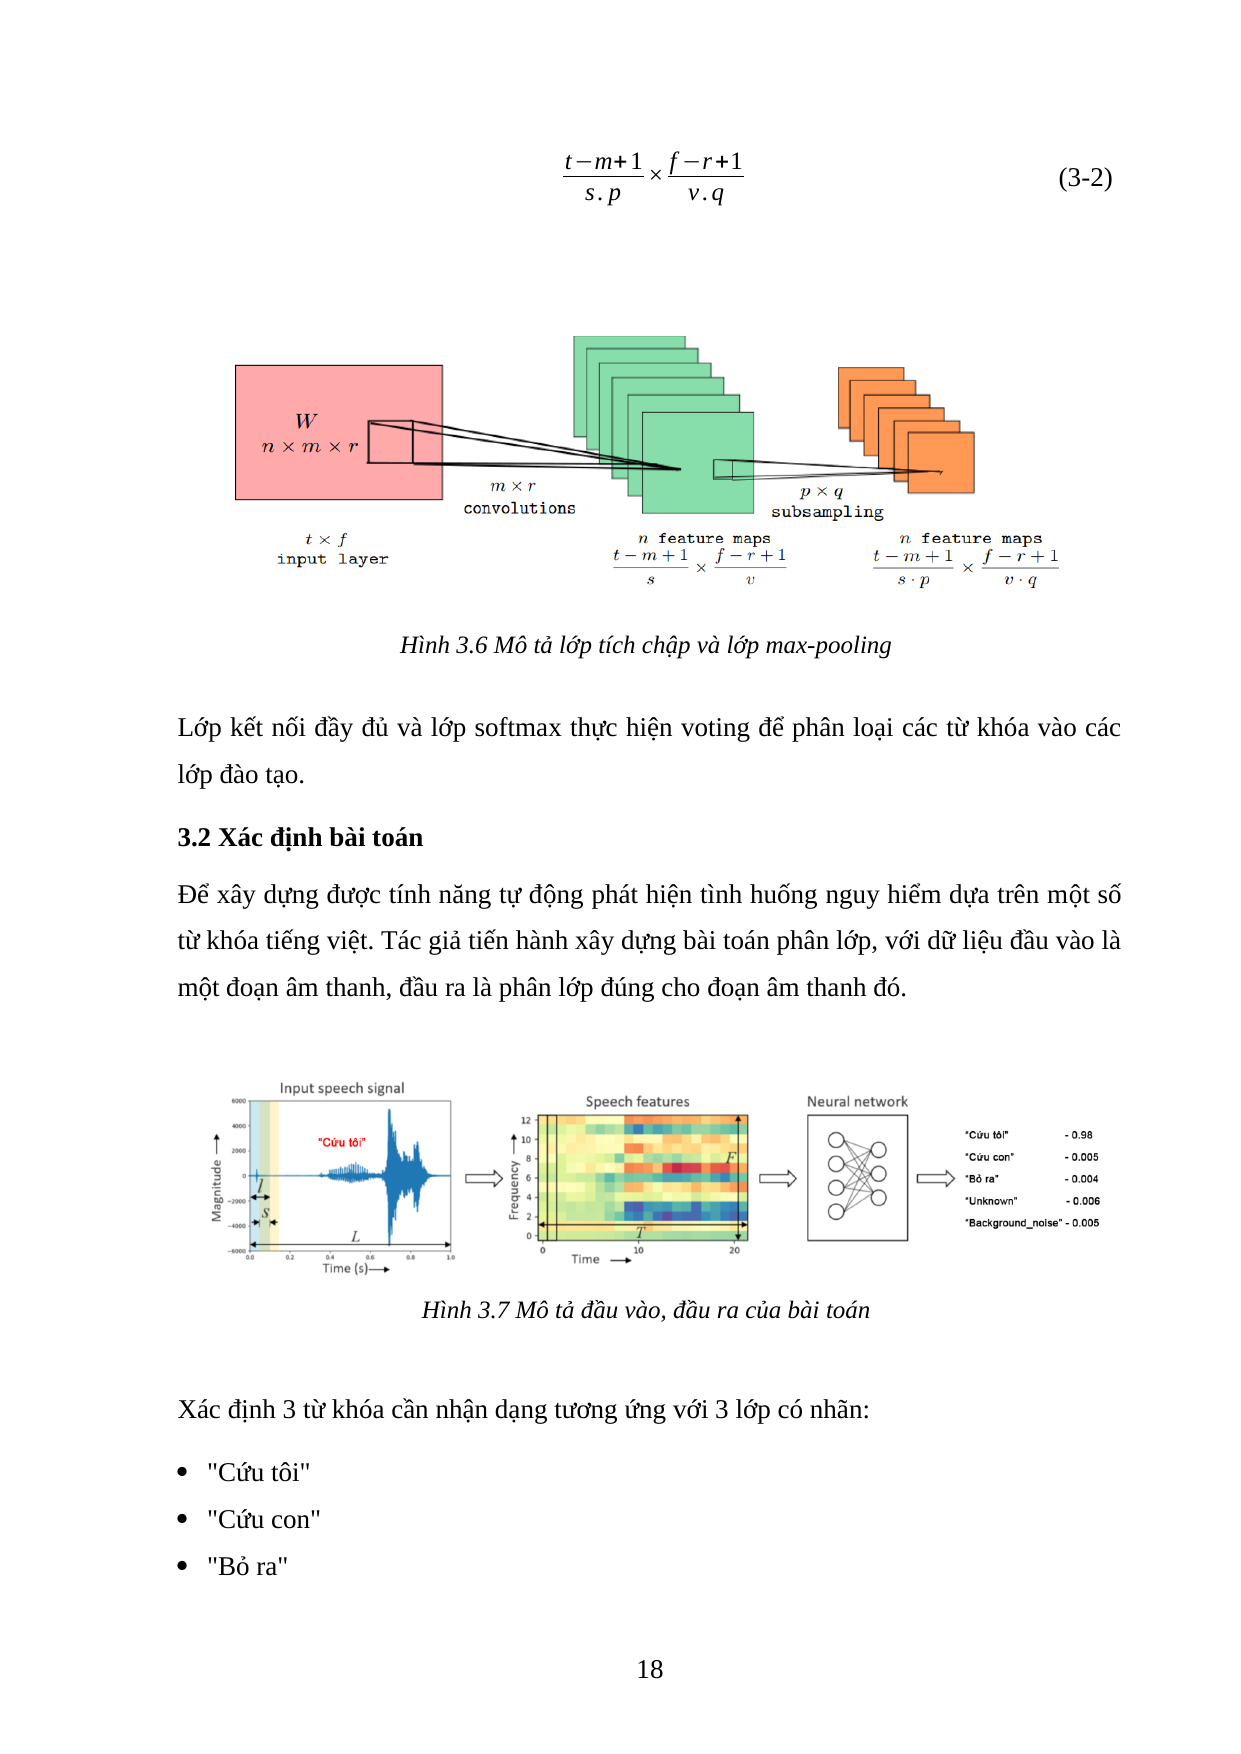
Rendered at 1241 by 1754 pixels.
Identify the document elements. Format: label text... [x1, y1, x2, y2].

text (3-2) [477, 148, 1122, 207]
text Xác định 3 từ khóa cần nhận dạng tương ứng với 3 lớp có nhãn: [177, 1393, 1122, 1424]
text Lớp kết nối đầy đủ và lớp softmax thực hiện voting để phân loại các từ khóa vào các lớp đào tạo. [177, 712, 1122, 789]
list "Cứu tôi" [177, 1456, 1122, 1487]
list "Cứu con" [177, 1503, 1122, 1534]
picture [212, 323, 1083, 613]
text Để xây dựng được tính năng tự động phát hiện tình huống nguy hiểm dựa trên một số từ khóa tiếng việt. Tác giả tiến hành xây dựng bài toán phân lớp, với dữ liệu đầu vào là một đoạn âm thanh, đầu ra là phân lớp đúng cho đoạn âm thanh đó. [177, 878, 1122, 1002]
list "Bỏ ra" [177, 1550, 1122, 1581]
subtitle Xác định bài toán [177, 822, 1122, 853]
picture [192, 1077, 1106, 1279]
